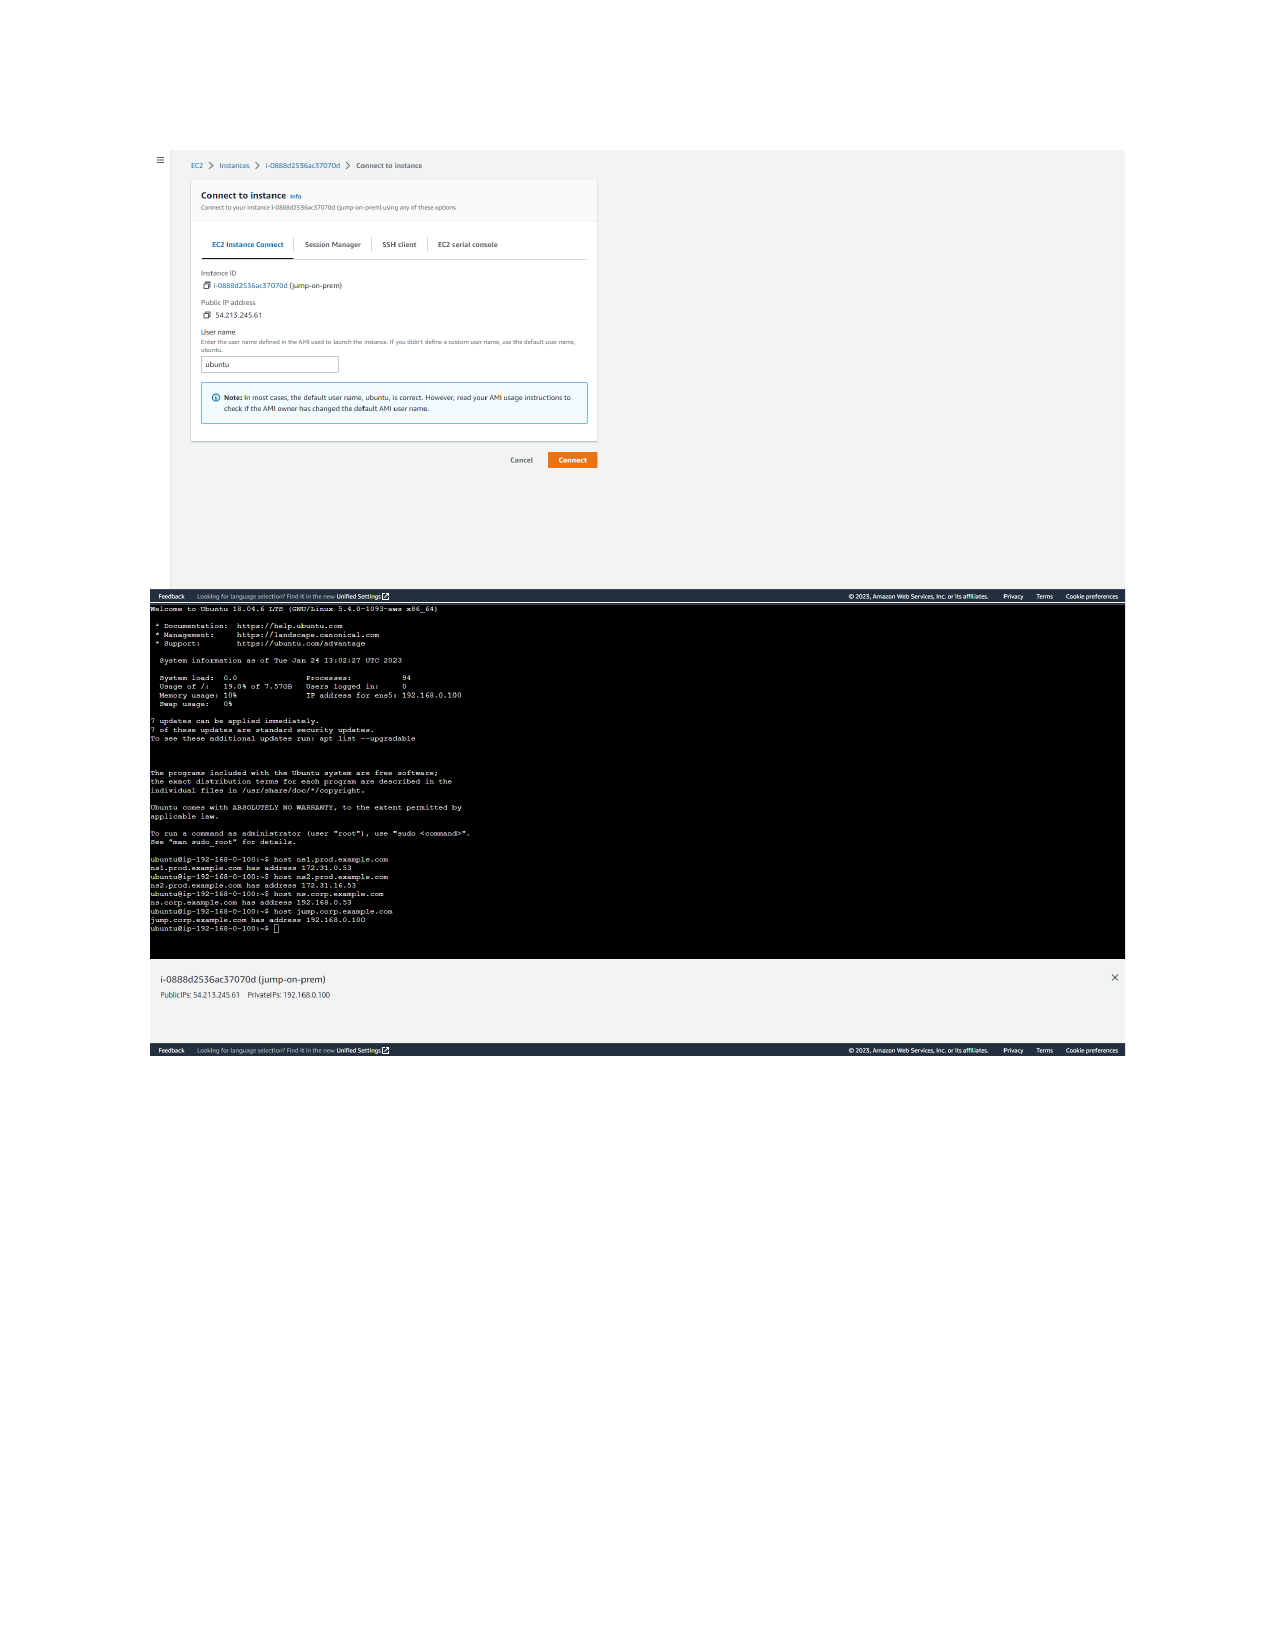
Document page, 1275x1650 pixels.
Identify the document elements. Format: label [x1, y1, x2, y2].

picture [150, 603, 1125, 1056]
picture [150, 150, 1125, 602]
